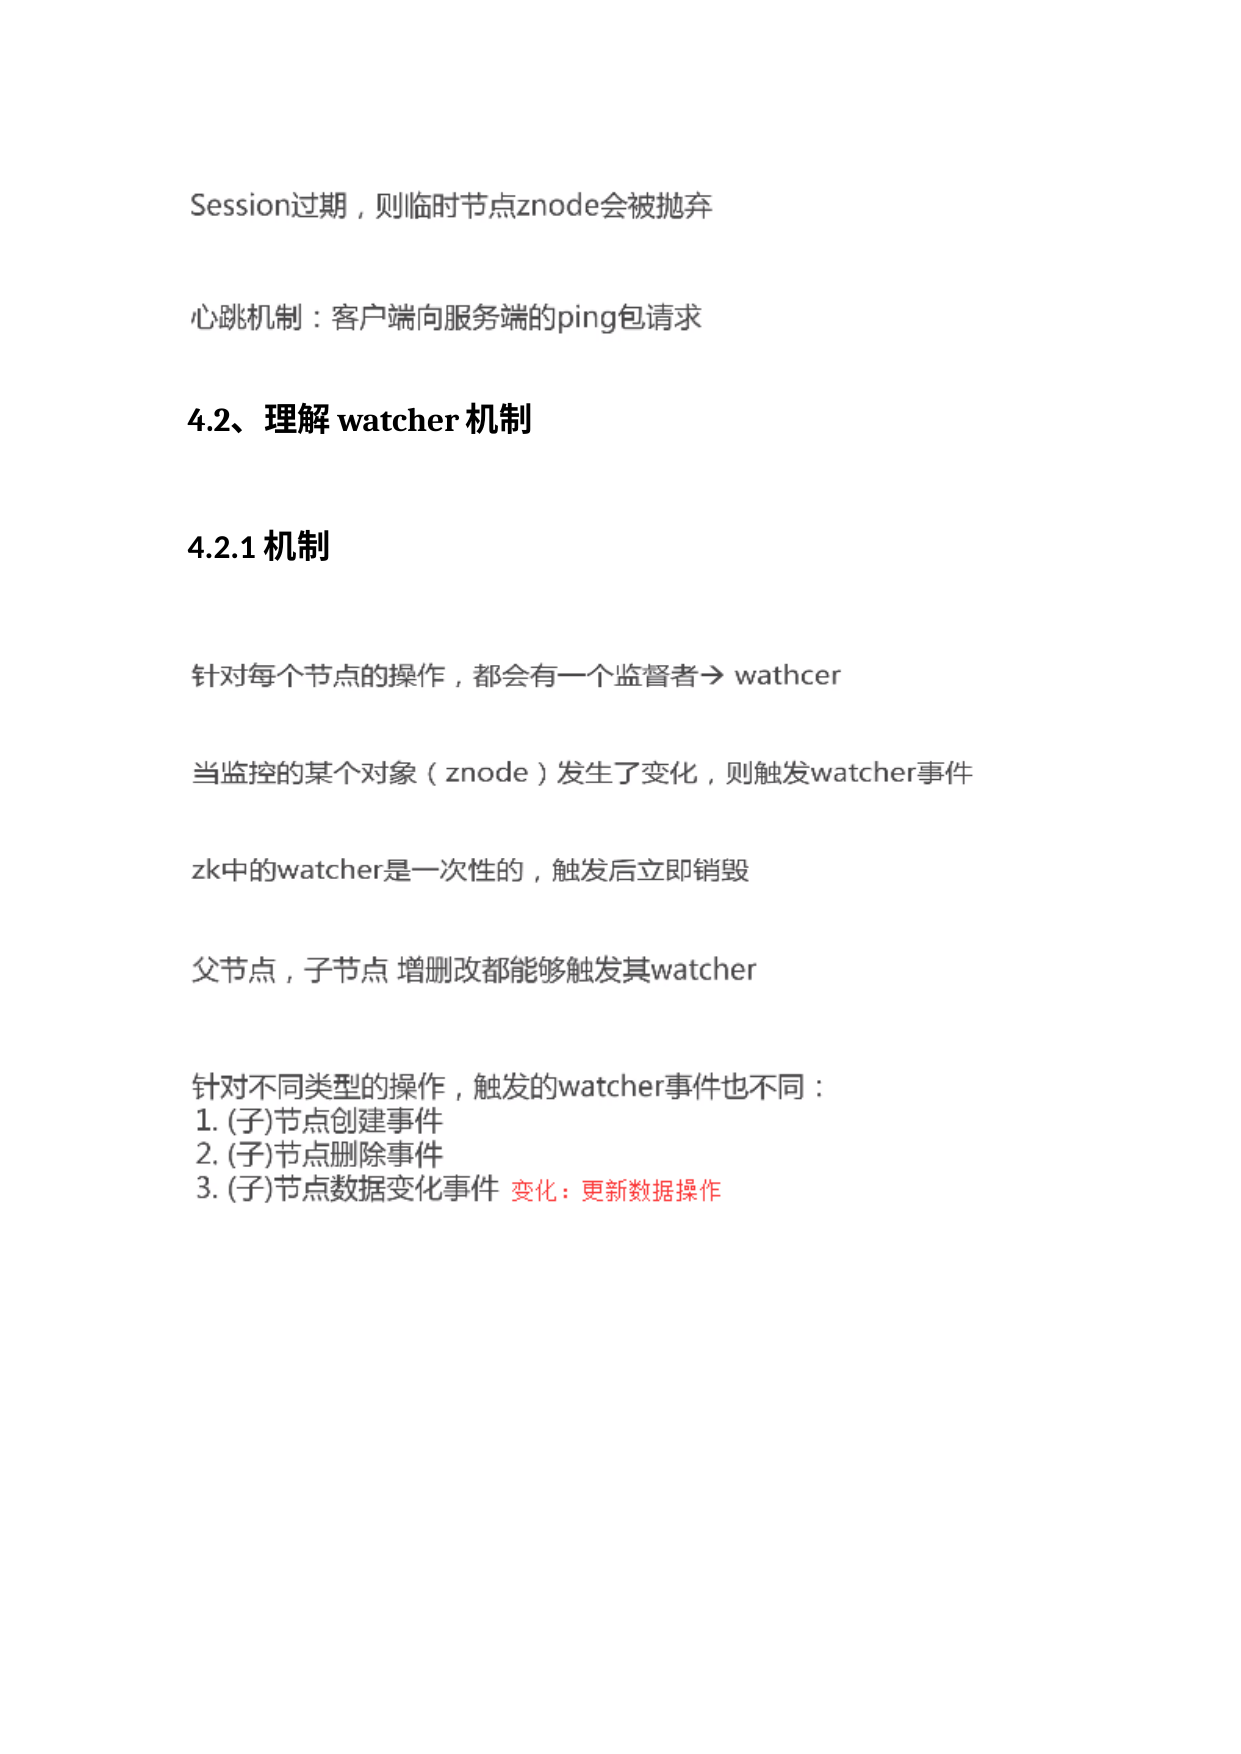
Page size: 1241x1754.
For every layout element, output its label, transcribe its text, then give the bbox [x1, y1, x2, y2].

picture [187, 638, 982, 909]
picture [187, 162, 733, 351]
subtitle 4.2、理解watcher机制 [187, 384, 1053, 449]
subtitle 4.2.1 机制 [187, 511, 1053, 576]
picture [187, 931, 838, 1225]
